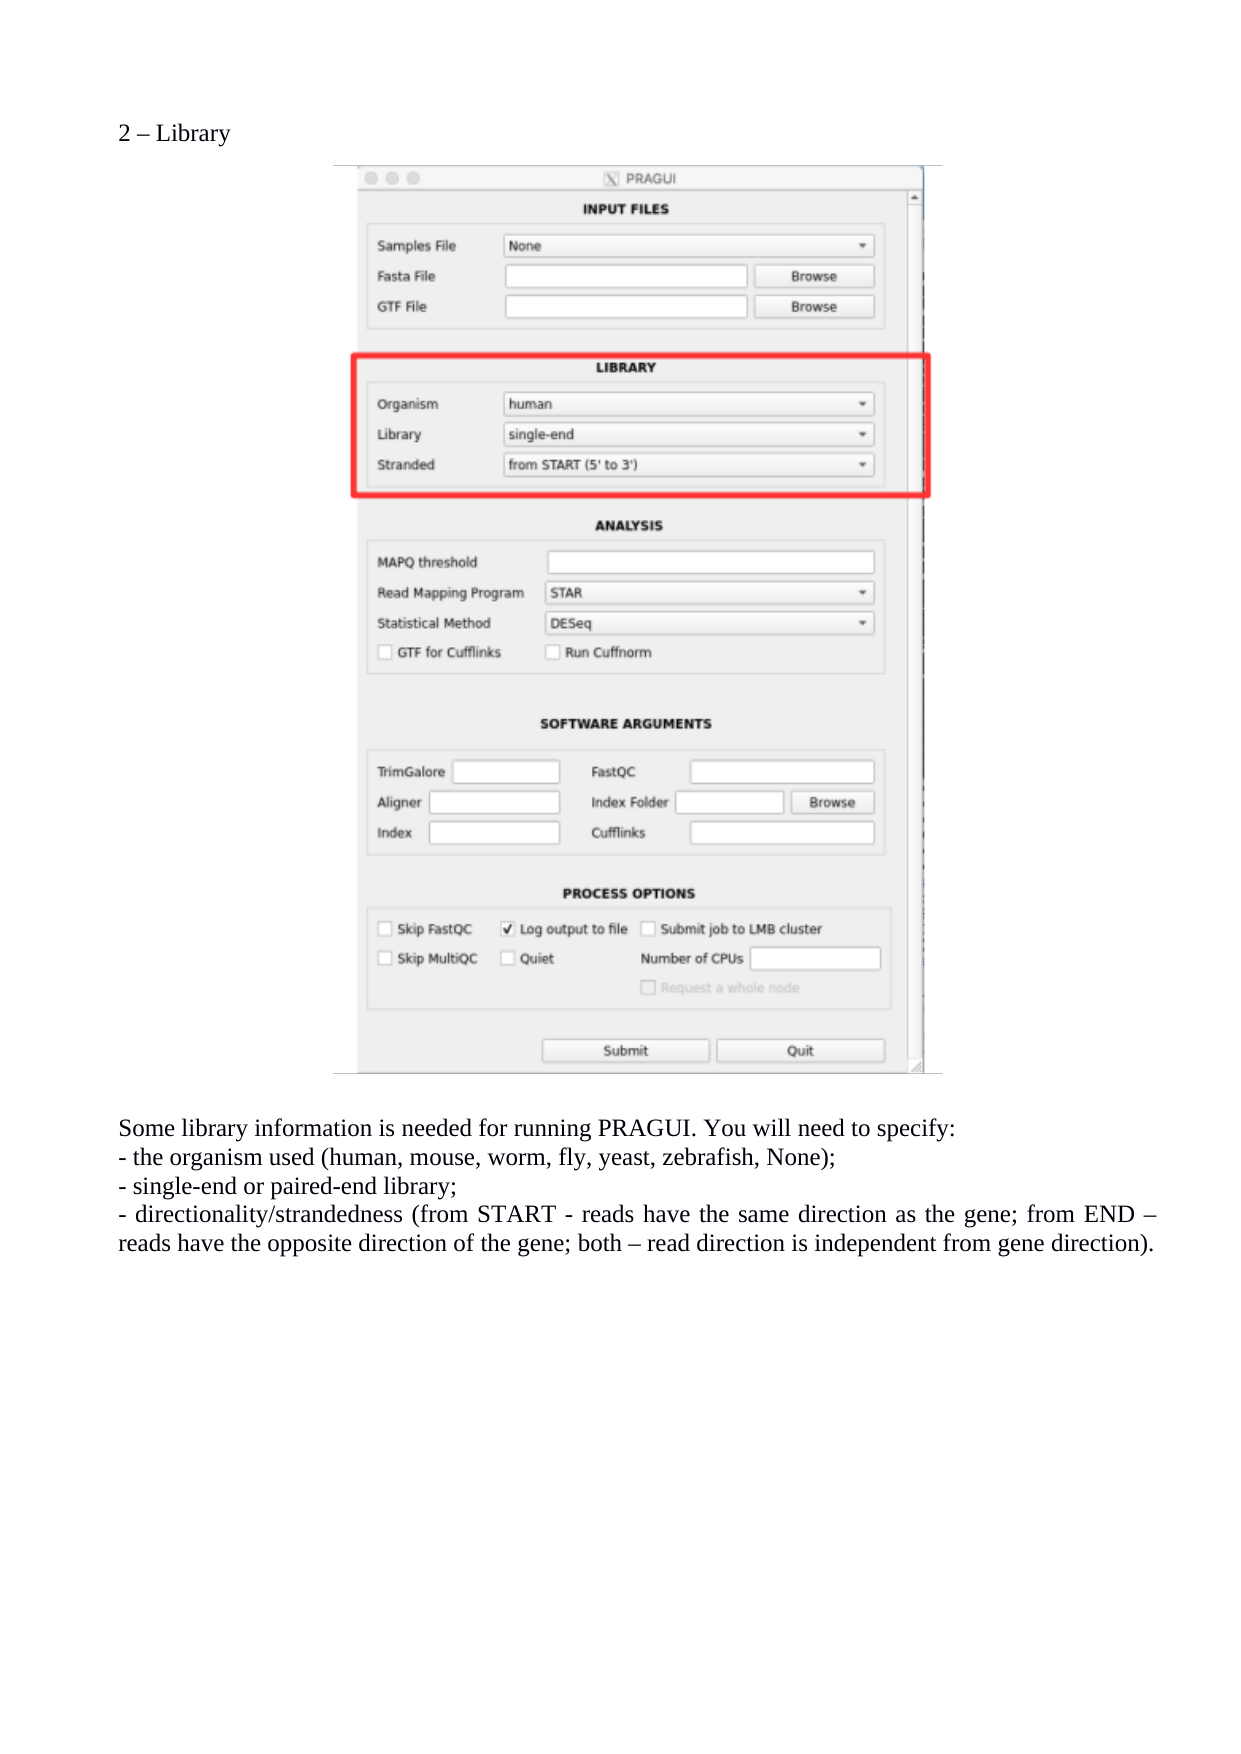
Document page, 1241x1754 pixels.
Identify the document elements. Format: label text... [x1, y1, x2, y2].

text - directionality/strandedness (from START - reads have the same direction as the gene; from END – reads have the opposite direction of the gene; both – read direction is independent from gene direction). [118, 1199, 1157, 1257]
text - single-end or paired-end library; [118, 1171, 1157, 1199]
text Some library information is needed for running PRAGUI. You will need to specify: [118, 1113, 1157, 1142]
text - the organism used (human, mouse, worm, fly, yeast, zebrafish, None); [118, 1142, 1157, 1171]
text 2 – Library [118, 118, 1157, 147]
